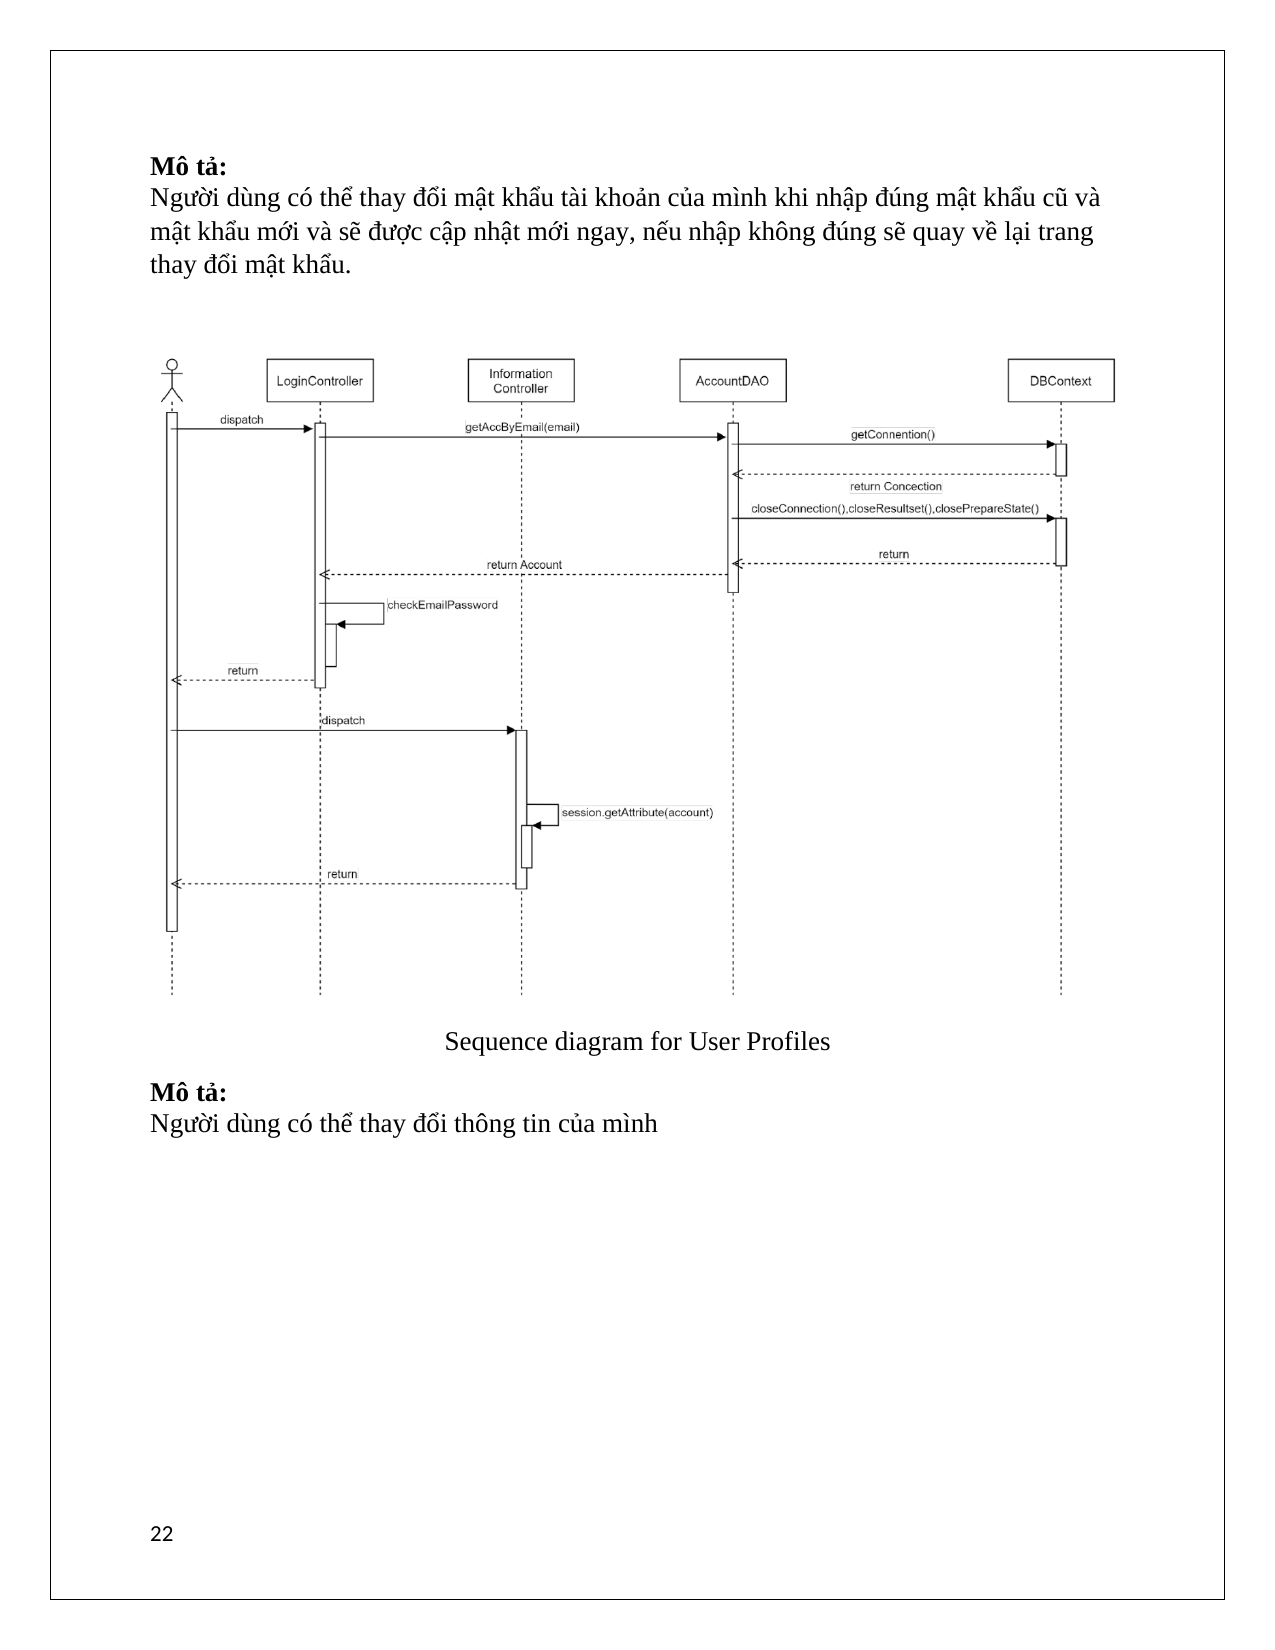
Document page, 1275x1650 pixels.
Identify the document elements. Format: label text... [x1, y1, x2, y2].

text Người dùng có thể thay đổi thông tin của mình [150, 1107, 1125, 1138]
text Mô tả: [150, 150, 1125, 181]
picture [150, 348, 1125, 1007]
text Người dùng có thể thay đổi mật khẩu tài khoản của mình khi nhập đúng mật khẩu cũ và mật khẩu mới và sẽ được cập nhật mới ngay, nếu nhập không đúng sẽ quay về lại trang thay đổi mật khẩu. [150, 181, 1125, 279]
text Mô tả: [150, 1076, 1125, 1107]
text Sequence diagram for User Profiles [150, 1025, 1125, 1057]
